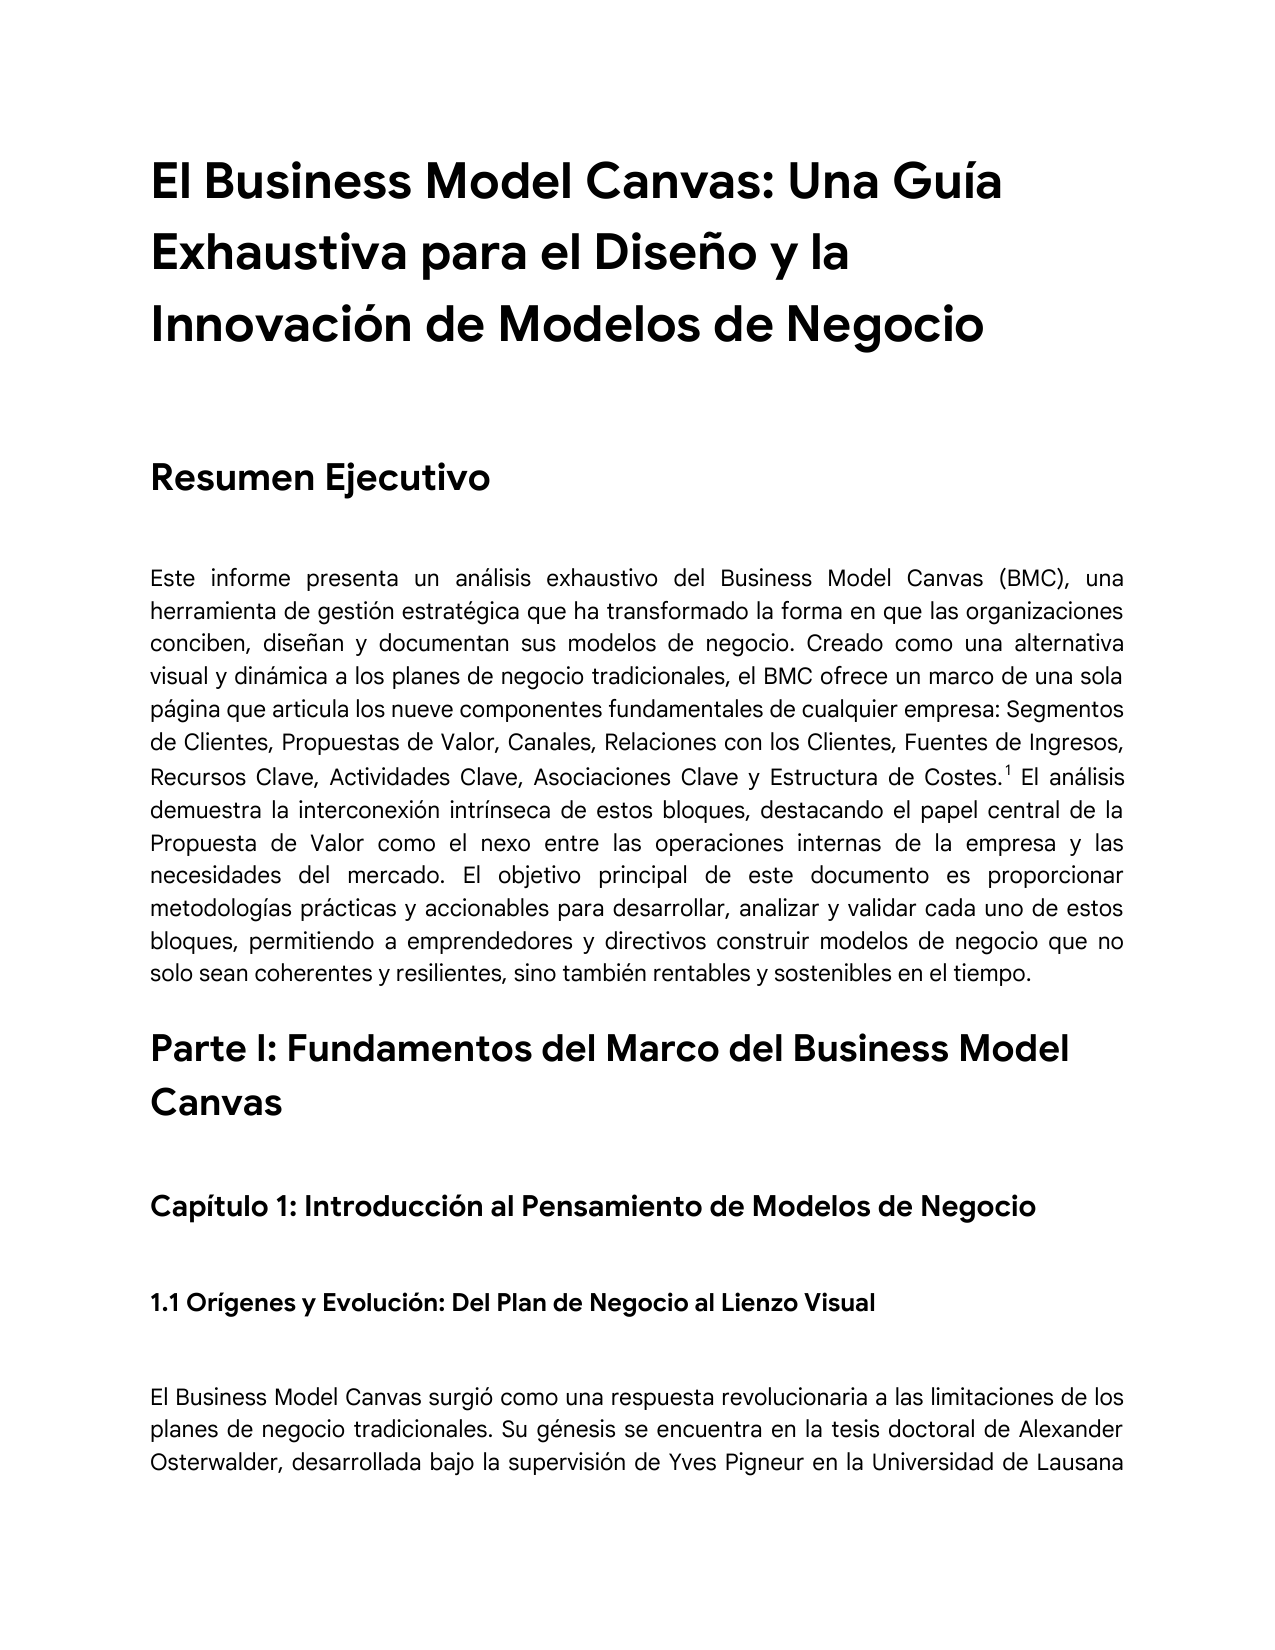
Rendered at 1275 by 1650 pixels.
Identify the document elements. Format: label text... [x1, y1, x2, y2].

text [150, 1383, 1125, 1477]
subtitle Parte I: Fundamentos del Marco del Business Model Canvas [150, 1025, 1125, 1126]
subtitle El Business Model Canvas: Una Guía Exhaustiva para el Diseño y la Innovación de Modelos de Negocio [150, 150, 1125, 355]
subtitle 1.1 Orígenes y Evolución: Del Plan de Negocio al Lienzo Visual [150, 1288, 1125, 1319]
subtitle Resumen Ejecutivo [150, 454, 1125, 501]
subtitle Capítulo 1: Introducción al Pensamiento de Modelos de Negocio [150, 1188, 1125, 1225]
text Este informe presenta un análisis exhaustivo del Business Model Canvas (BMC), una herramienta de gestión estratégica que ha transformado la forma en que las organizaciones conciben, diseñan y documentan sus modelos de negocio. Creado como una alternativa visual y dinámica a los planes de negocio tradicionales, el BMC ofrece un marco de una sola página que articula los nueve componentes fundamentales de cualquier empresa: Segmentos de Clientes, Propuestas de Valor, Canales, Relaciones con los Clientes, Fuentes de Ingresos, Recursos Clave, Actividades Clave, Asociaciones Clave y Estructura de Costes.1 El análisis demuestra la interconexión intrínseca de estos bloques, destacando el papel central de la Propuesta de Valor como el nexo entre las operaciones internas de la empresa y las necesidades del mercado. El objetivo principal de este documento es proporcionar metodologías prácticas y accionables para desarrollar, analizar y validar cada uno de estos bloques, permitiendo a emprendedores y directivos construir modelos de negocio que no solo sean coherentes y resilientes, sino también rentables y sostenibles en el tiempo. [150, 564, 1125, 988]
